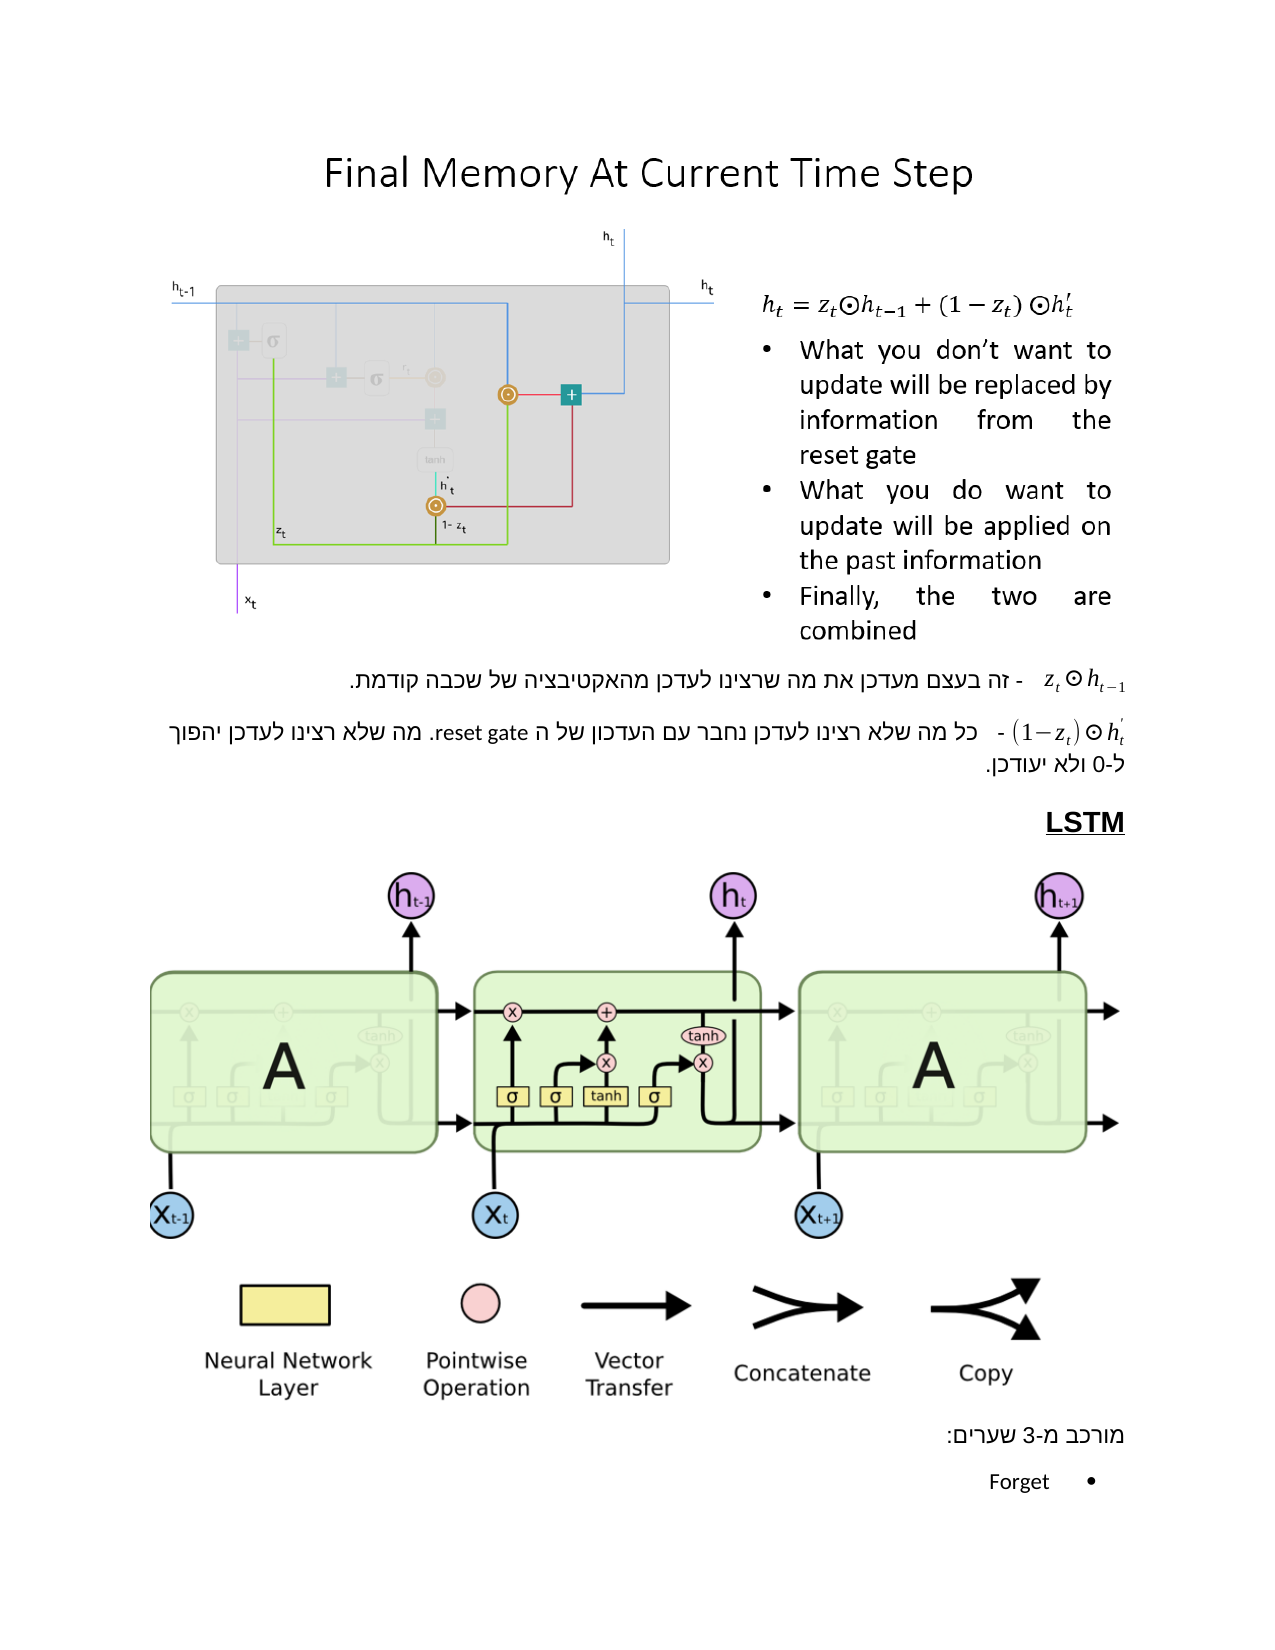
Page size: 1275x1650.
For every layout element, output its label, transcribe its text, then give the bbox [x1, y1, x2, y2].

text - כל מה שלא רצינו לעדכן נחבר עם העדכון של ה reset gate. מה שלא רצינו לעדכן יהפוך ל-0 ולא יעודכן. [150, 714, 1125, 778]
subtitle LSTM [150, 805, 1125, 838]
list Forget [150, 1467, 1087, 1495]
picture [150, 150, 1125, 646]
text - זה בעצם מעדכן את מה שרצינו לעדכן מהאקטיבציה של שכבה קודמת. [150, 664, 1125, 696]
text מורכב מ-3 שערים: [150, 1422, 1125, 1448]
picture [150, 865, 1125, 1404]
